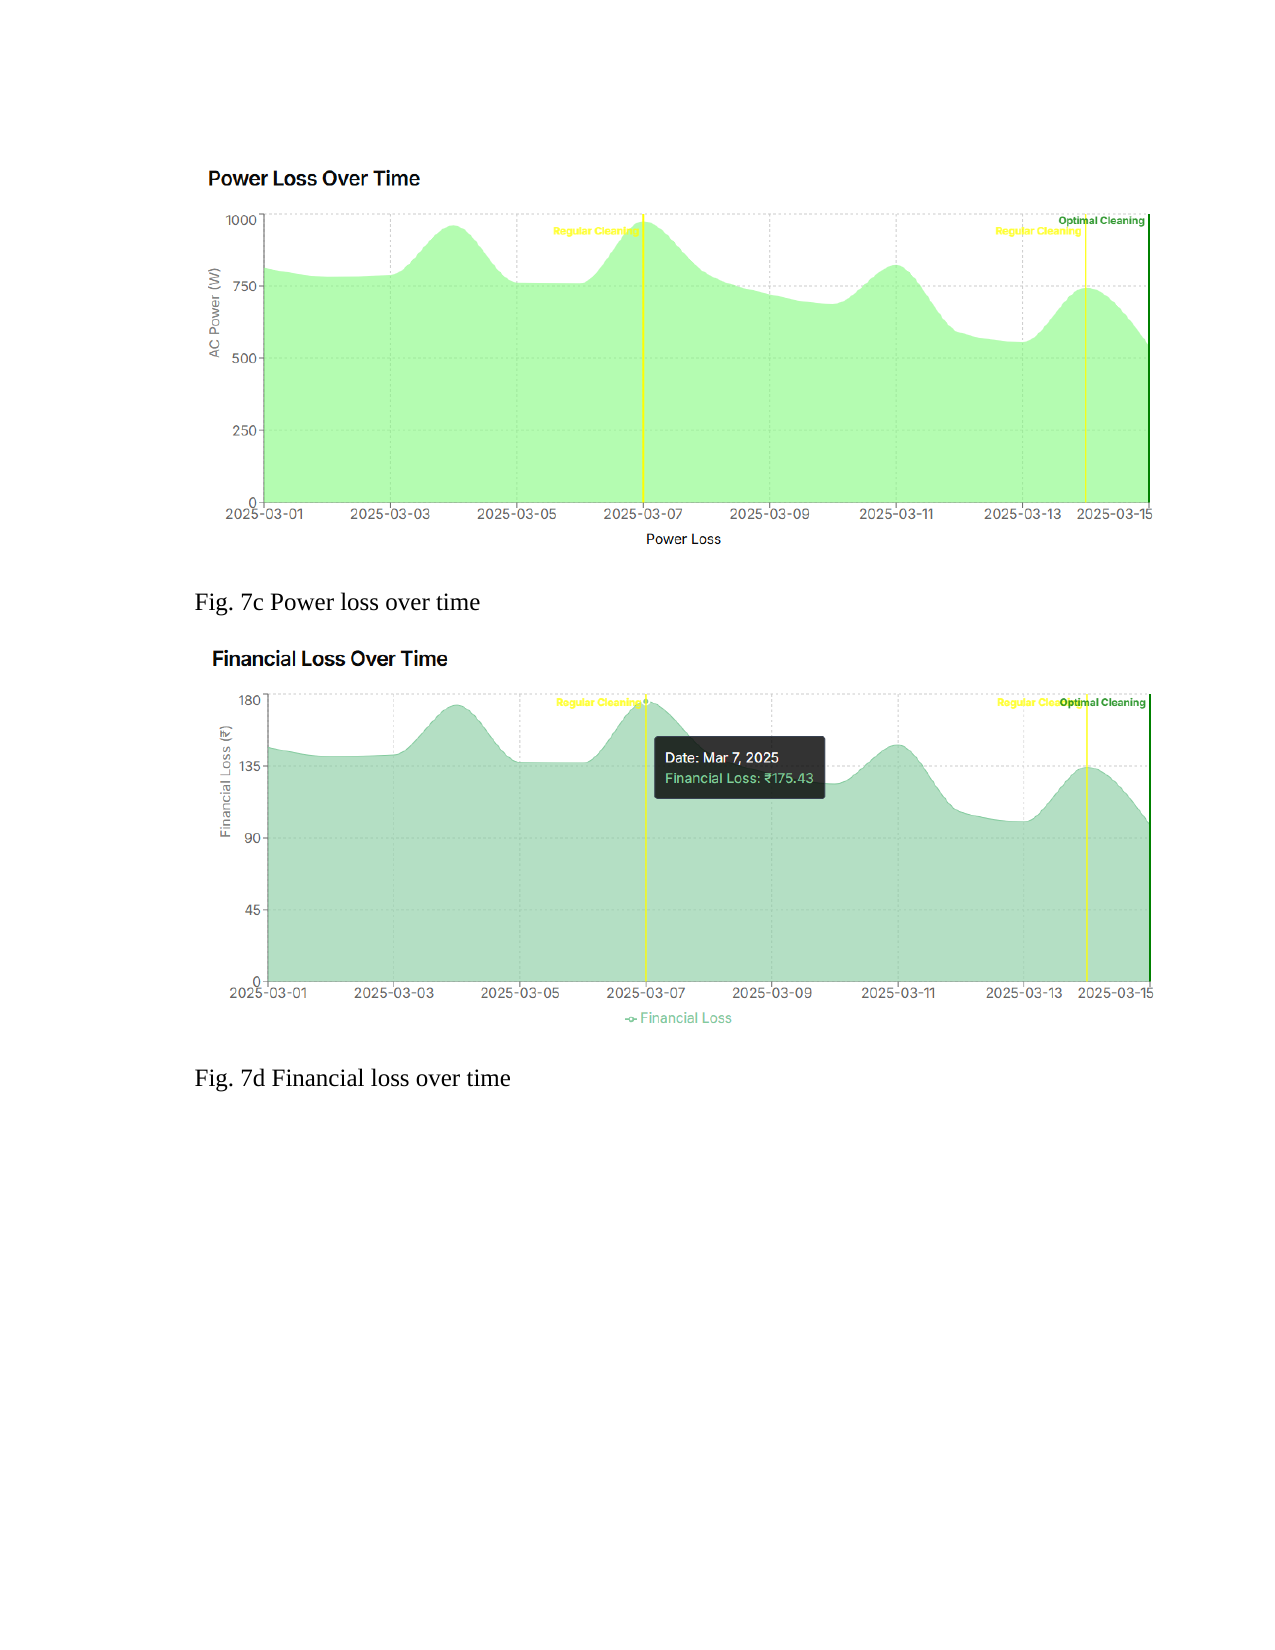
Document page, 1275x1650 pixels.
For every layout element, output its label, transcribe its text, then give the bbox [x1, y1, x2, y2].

picture [194, 632, 1170, 1047]
text Fig. 7d Financial loss over time [150, 1063, 1125, 1092]
text Fig. 7c Power loss over time [150, 587, 1125, 615]
picture [194, 150, 1170, 570]
